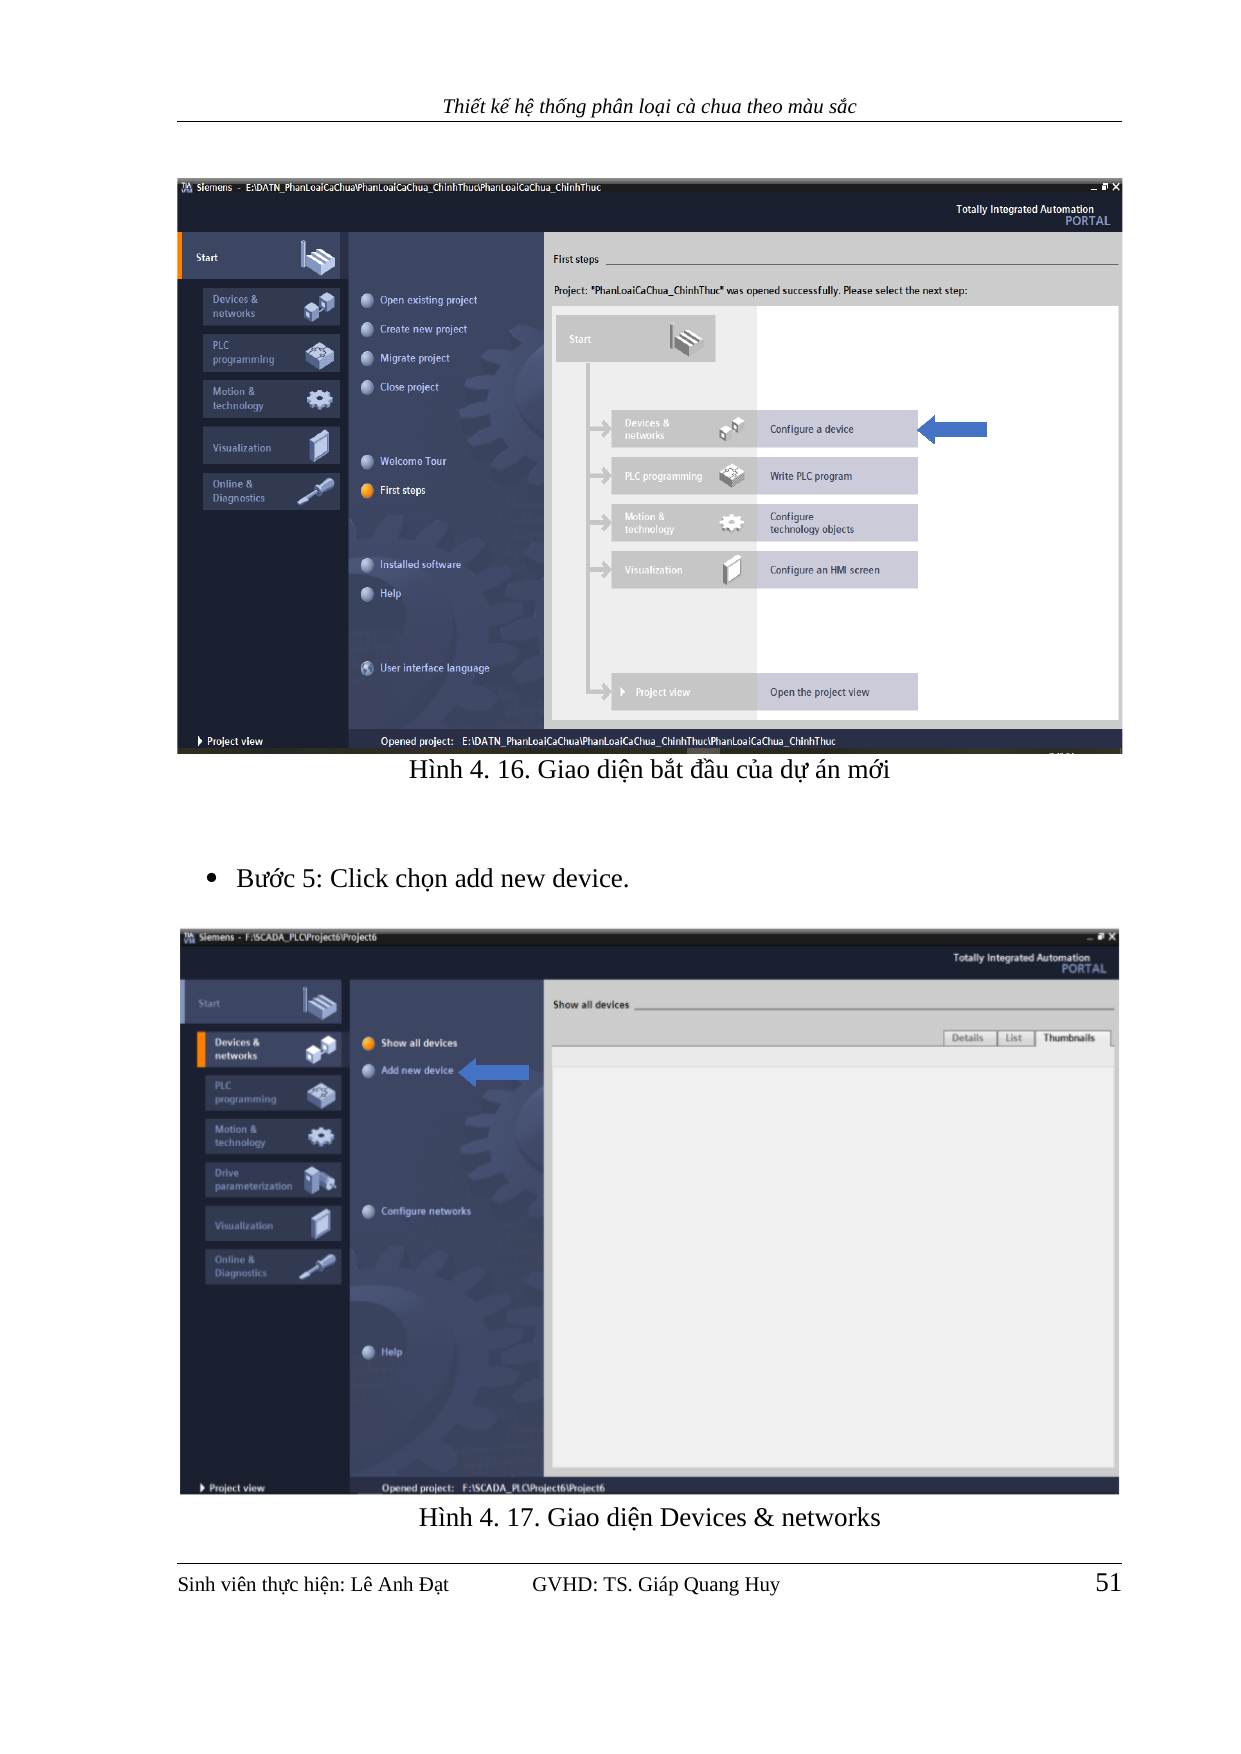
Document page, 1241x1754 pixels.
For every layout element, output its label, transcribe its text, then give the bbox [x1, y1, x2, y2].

text Bước 5: Click chọn add new device. [207, 862, 1122, 894]
picture [177, 178, 1123, 754]
picture [177, 924, 1124, 1502]
